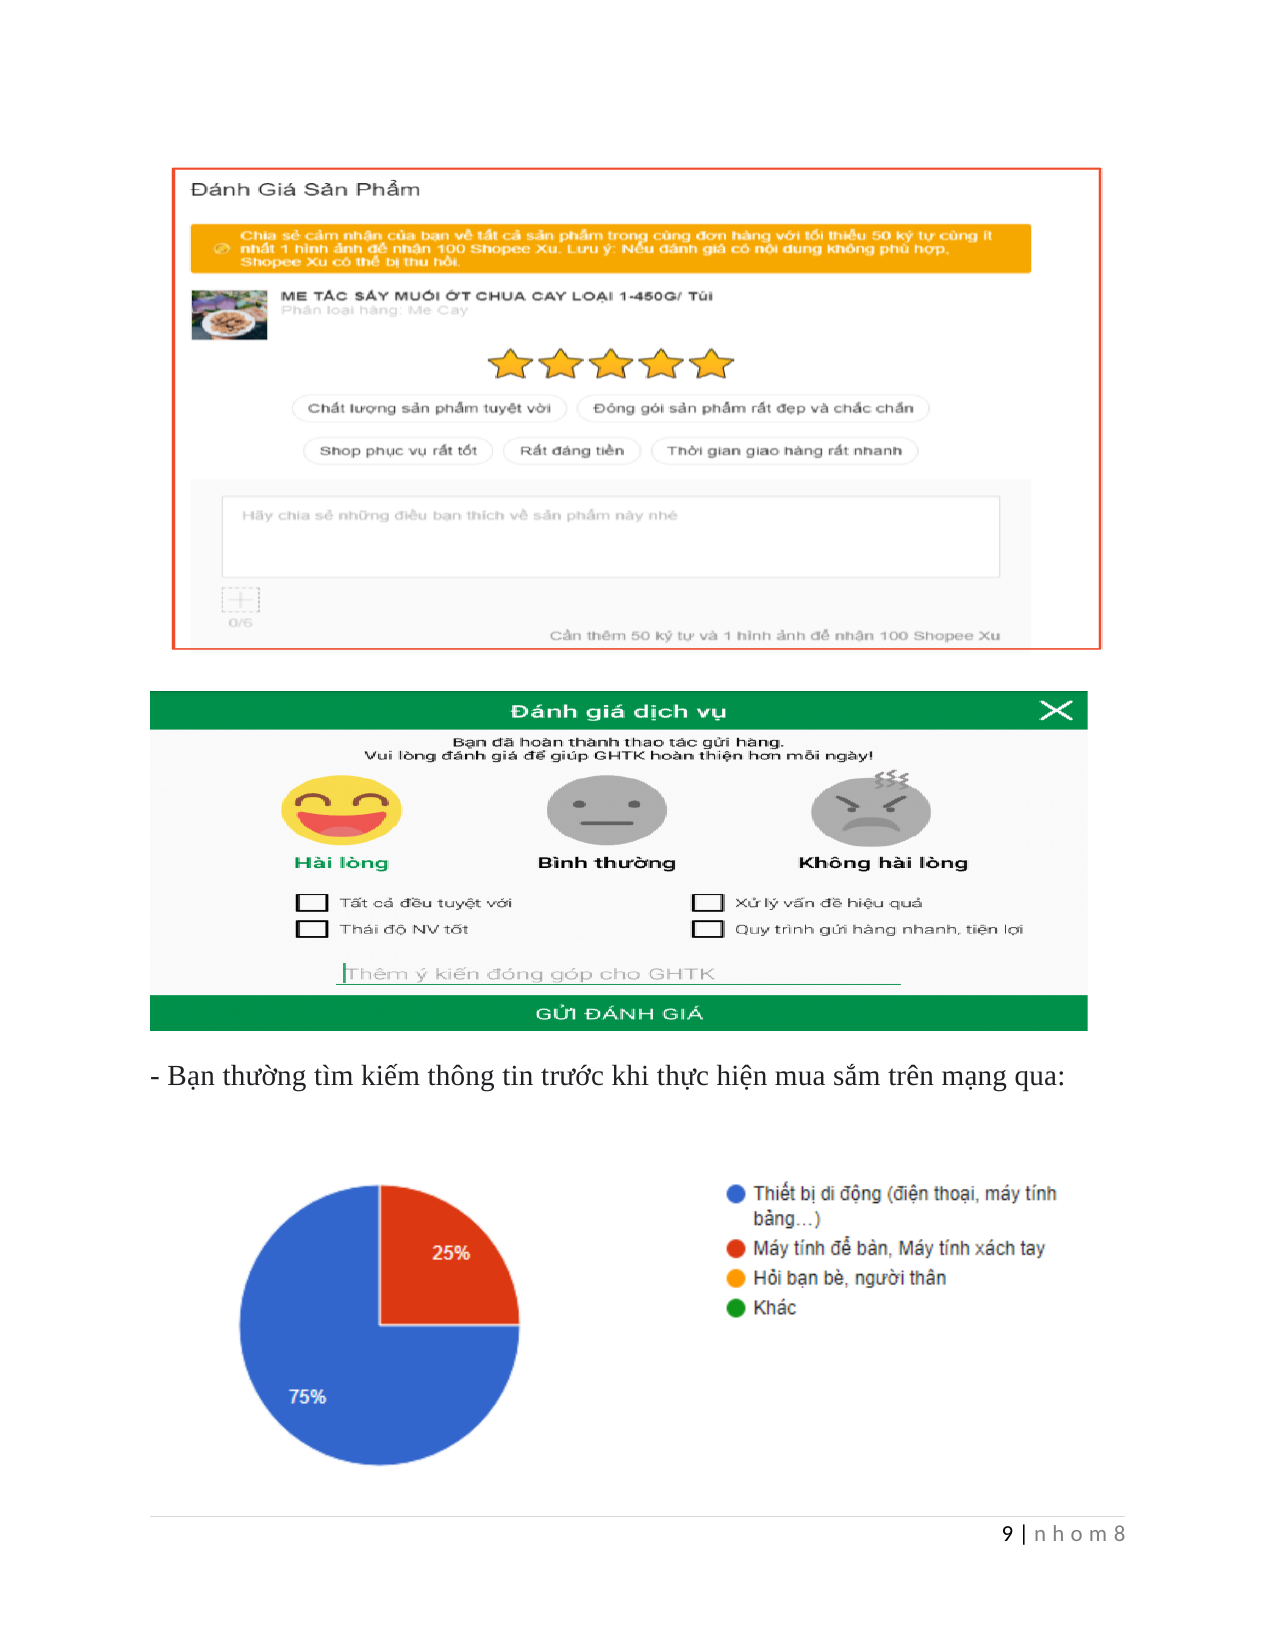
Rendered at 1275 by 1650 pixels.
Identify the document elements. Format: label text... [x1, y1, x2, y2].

picture [150, 150, 1125, 667]
picture [150, 1116, 1121, 1493]
text - Bạn thường tìm kiếm thông tin trước khi thực hiện mua sắm trên mạng qua: [150, 1056, 1125, 1091]
picture [150, 691, 1088, 1031]
